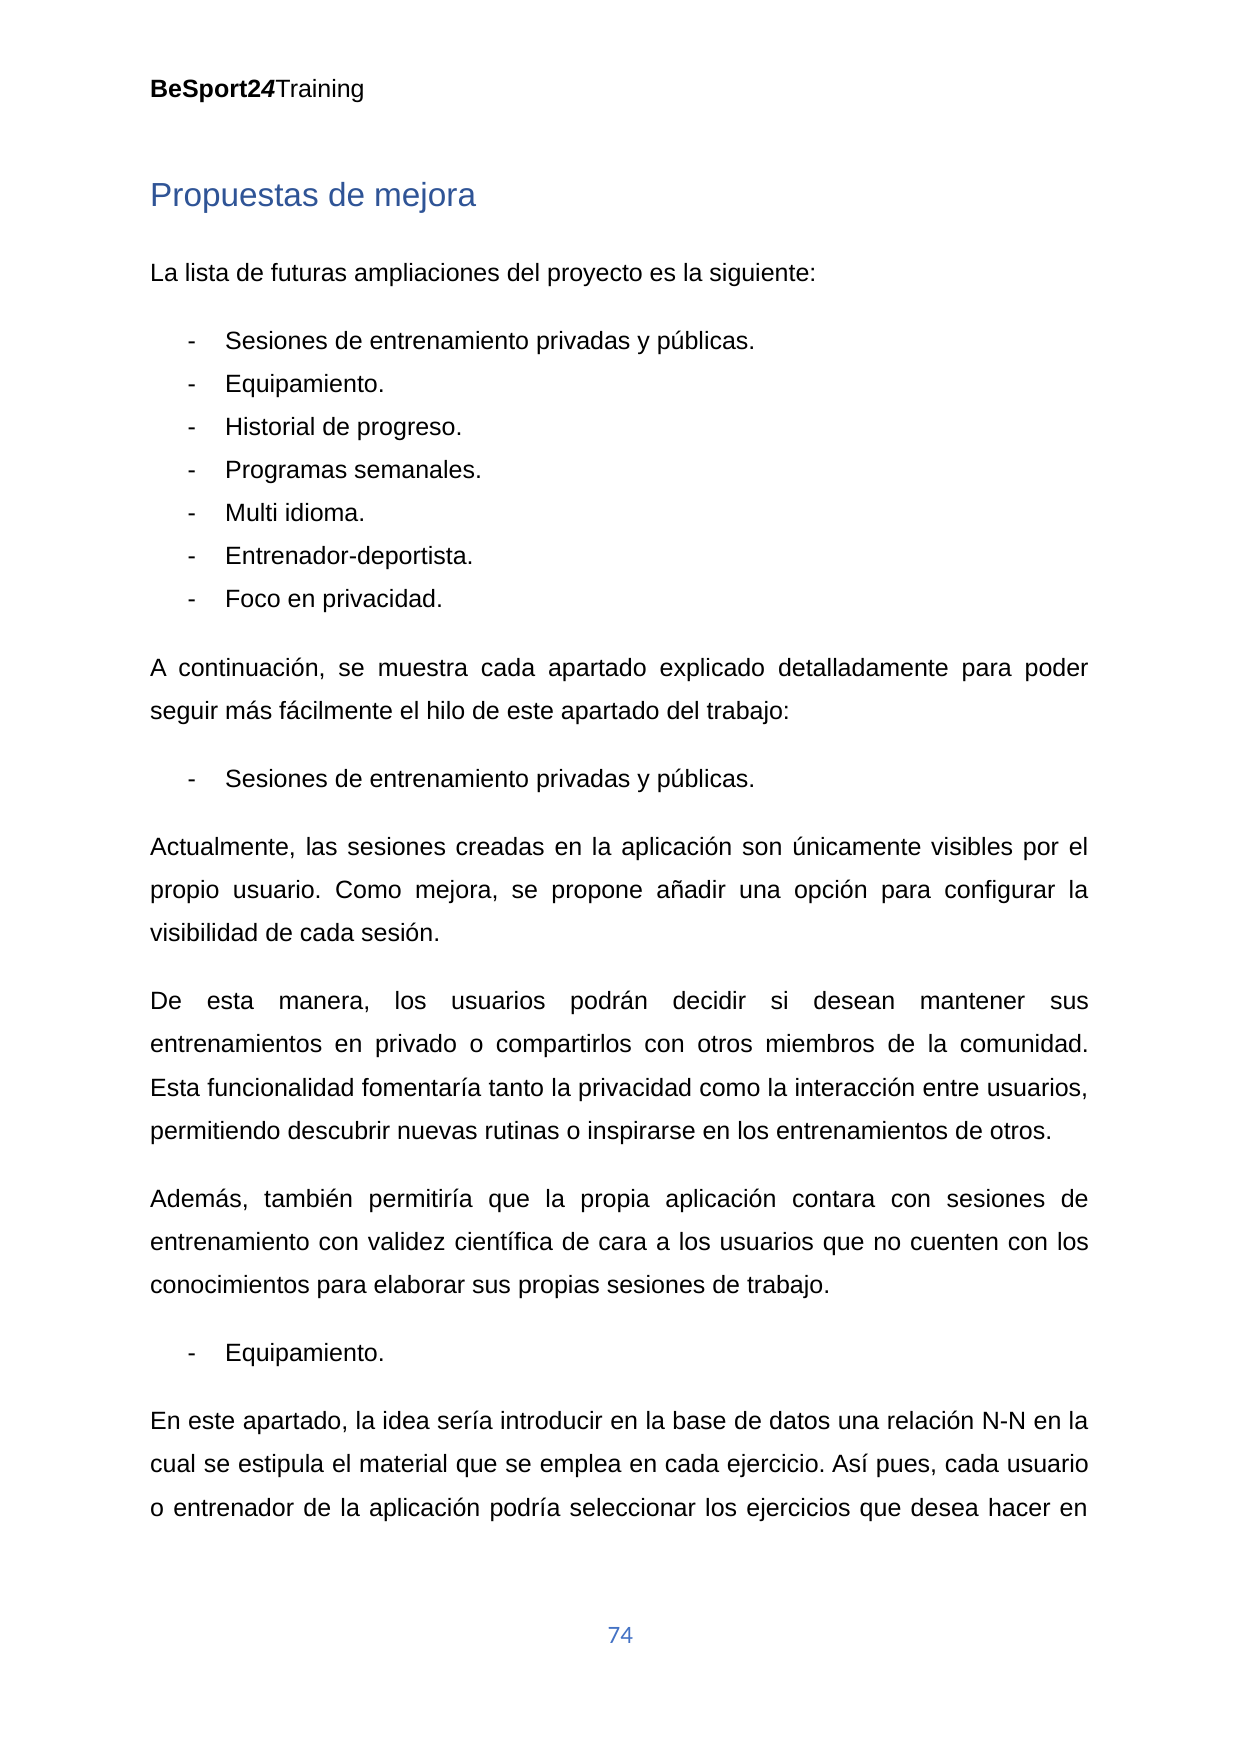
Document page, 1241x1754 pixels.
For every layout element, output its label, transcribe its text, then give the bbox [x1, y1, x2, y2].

list Historial de progreso. [187, 412, 1090, 441]
text La lista de futuras ampliaciones del proyecto es la siguiente: [150, 258, 1090, 286]
list Entrenador-deportista. [187, 541, 1090, 570]
list Programas semanales. [187, 455, 1090, 484]
list Equipamiento. [187, 1338, 1090, 1367]
text A continuación, se muestra cada apartado explicado detalladamente para poder seguir más fácilmente el hilo de este apartado del trabajo: [150, 653, 1090, 724]
list Foco en privacidad. [187, 584, 1090, 613]
subtitle Propuestas de mejora [150, 175, 1090, 213]
text Además, también permitiría que la propia aplicación contara con sesiones de entrenamiento con validez científica de cara a los usuarios que no cuenten con los conocimientos para elaborar sus propias sesiones de trabajo. [150, 1184, 1090, 1299]
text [150, 1406, 1090, 1521]
list Equipamiento. [187, 369, 1090, 398]
list Sesiones de entrenamiento privadas y públicas. [187, 326, 1090, 354]
list Multi idioma. [187, 498, 1090, 527]
text Actualmente, las sesiones creadas en la aplicación son únicamente visibles por el propio usuario. Como mejora, se propone añadir una opción para configurar la visibilidad de cada sesión. [150, 832, 1090, 947]
list Sesiones de entrenamiento privadas y públicas. [187, 764, 1090, 793]
text De esta manera, los usuarios podrán decidir si desean mantener sus entrenamientos en privado o compartirlos con otros miembros de la comunidad. Esta funcionalidad fomentaría tanto la privacidad como la interacción entre usuarios, permitiendo descubrir nuevas rutinas o inspirarse en los entrenamientos de otros. [150, 986, 1090, 1144]
